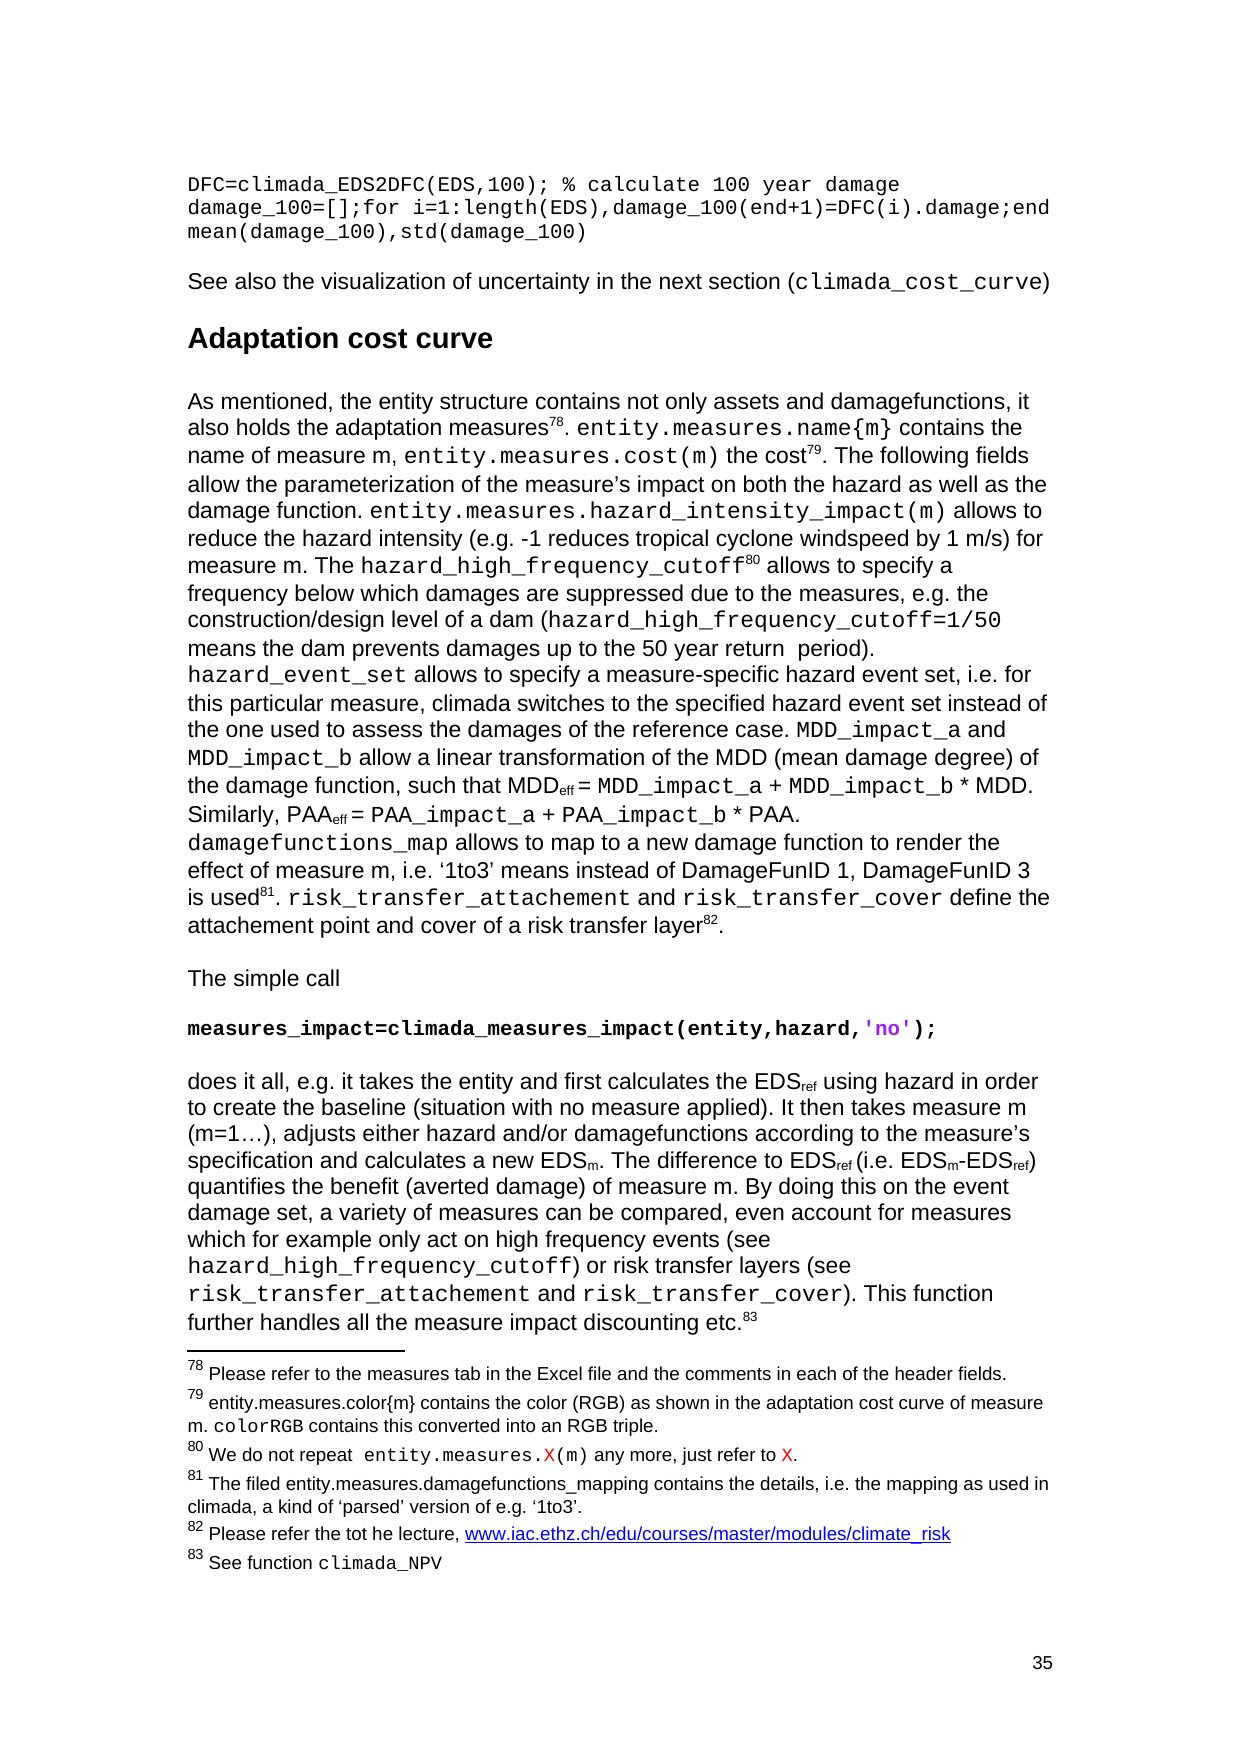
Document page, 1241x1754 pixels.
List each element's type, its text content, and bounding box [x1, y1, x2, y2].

text measures_impact=climada_measures_impact(entity,hazard,'no'); [187, 1018, 1053, 1041]
text does it all, e.g. it takes the entity and first calculates the EDSref using hazard in order to create the baseline (situation with no measure applied). It then takes measure m (m=1…), adjusts either hazard and/or damagefunctions according to the measure’s specification and calculates a new EDSm. The difference to EDSref (i.e. EDSm-EDSref) quantifies the benefit (averted damage) of measure m. By doing this on the event damage set, a variety of measures can be compared, even account for measures which for example only act on high frequency events (see hazard_high_frequency_cutoff) or risk transfer layers (see risk_transfer_attachement and risk_transfer_cover). This function further handles all the measure impact discounting etc. [187, 1068, 1053, 1335]
text See also the visualization of uncertainty in the next section (climada_cost_curve) [187, 268, 1053, 297]
text DFC=climada_EDS2DFC(EDS,100); % calculate 100 year damage [187, 174, 1053, 197]
text The simple call [187, 965, 1053, 991]
subtitle Adaptation cost curve [187, 322, 1053, 355]
text mean(damage_100),std(damage_100) [187, 221, 1053, 244]
text damage_100=[];for i=1:length(EDS),damage_100(end+1)=DFC(i).damage;end [187, 197, 1053, 221]
text As mentioned, the entity structure contains not only assets and damagefunctions, it also holds the adaptation measures. entity.measures.name{m} contains the name of measure m, entity.measures.cost(m) the cost. The following fields allow the parameterization of the measure’s impact on both the hazard as well as the damage function. entity.measures.hazard_intensity_impact(m) allows to reduce the hazard intensity (e.g. -1 reduces tropical cyclone windspeed by 1 m/s) for measure m. The hazard_high_frequency_cutoff allows to specify a frequency below which damages are suppressed due to the measures, e.g. the construction/design level of a dam (hazard_high_frequency_cutoff=1/50 means the dam prevents damages up to the 50 year return period). hazard_event_set allows to specify a measure-specific hazard event set, i.e. for this particular measure, climada switches to the specified hazard event set instead of the one used to assess the damages of the reference case. MDD_impact_a and MDD_impact_b allow a linear transformation of the MDD (mean damage degree) of the damage function, such that MDDeff = MDD_impact_a + MDD_impact_b * MDD. Similarly, PAAeff = PAA_impact_a + PAA_impact_b * PAA. damagefunctions_map allows to map to a new damage function to render the effect of measure m, i.e. ‘1to3’ means instead of DamageFunID 1, DamageFunID 3 is used. risk_transfer_attachement and risk_transfer_cover define the attachement point and cover of a risk transfer layer. [187, 388, 1053, 938]
